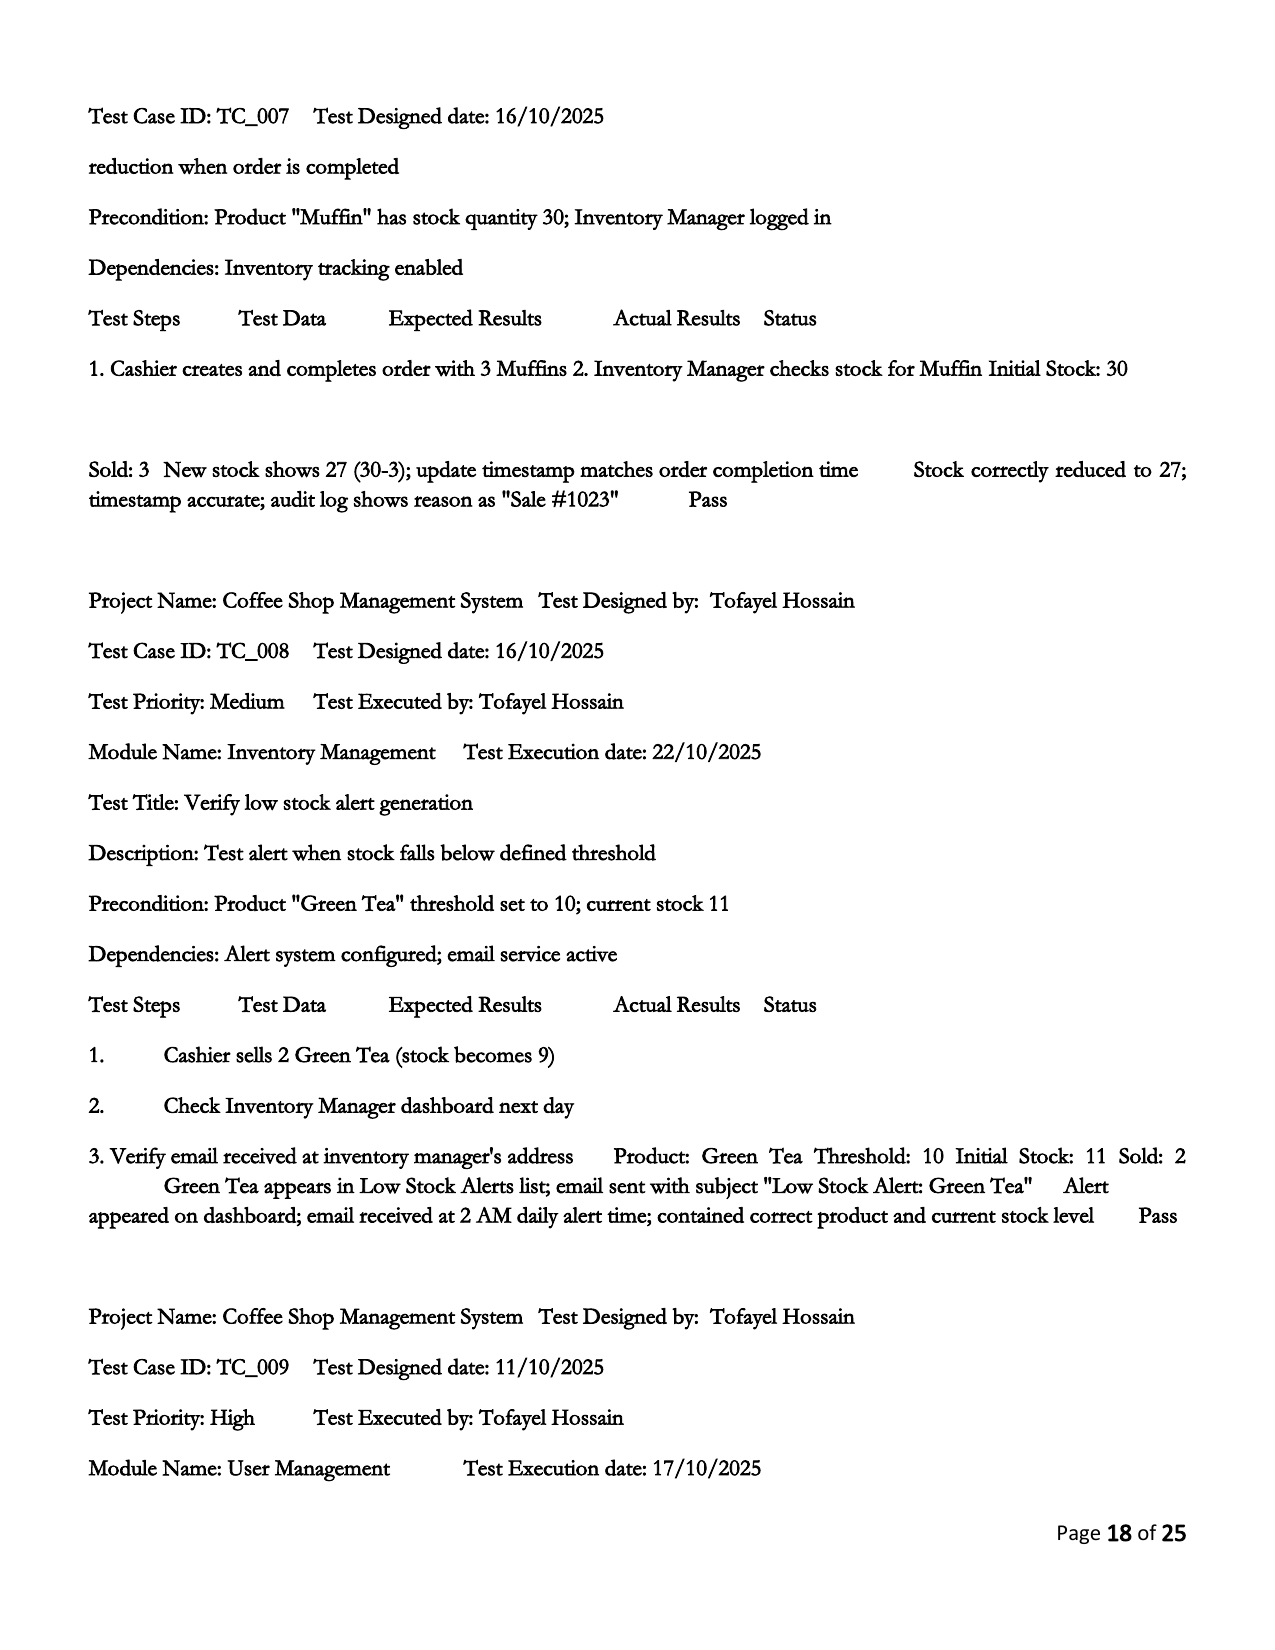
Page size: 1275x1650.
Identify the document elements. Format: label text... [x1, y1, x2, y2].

text Dependencies: Inventory tracking enabled [88, 254, 1186, 280]
text Test Steps Test Data Expected Results Actual Results Status [88, 992, 1186, 1017]
text Sold: 3 New stock shows 27 (30-3); update timestamp matches order completion time Stock correctly reduced to 27; timestamp accurate; audit log shows reason as "Sale #1023" Pass [88, 457, 1186, 512]
text 2. Check Inventory Manager dashboard next day [88, 1093, 1186, 1118]
text Precondition: Product "Muffin" has stock quantity 30; Inventory Manager logged in [88, 204, 1186, 230]
text Test Steps Test Data Expected Results Actual Results Status [88, 305, 1186, 331]
text Project Name: Coffee Shop Management System Test Designed by: Tofayel Hossain [88, 1303, 1186, 1329]
text Precondition: Product "Green Tea" threshold set to 10; current stock 11 [88, 891, 1186, 916]
text Test Priority: Medium Test Executed by: Tofayel Hossain [88, 688, 1186, 714]
text Test Case ID: TC_008 Test Designed date: 16/10/2025 [88, 638, 1186, 664]
text 1. Cashier creates and completes order with 3 Muffins 2. Inventory Manager checks stock for Muffin Initial Stock: 30 [88, 356, 1186, 381]
text Test Title: Verify low stock alert generation [88, 789, 1186, 815]
text 3. Verify email received at inventory manager's address Product: Green Tea Threshold: 10 Initial Stock: 11 Sold: 2 Green Tea appears in Low Stock Alerts list; email sent with subject "Low Stock Alert: Green Tea" Alert appeared on dashboard; email received at 2 AM daily alert time; contained correct product and current stock level Pass [88, 1143, 1186, 1228]
text Module Name: User Management Test Execution date: 17/10/2025 [88, 1455, 1186, 1481]
text Module Name: Inventory Management Test Execution date: 22/10/2025 [88, 739, 1186, 765]
text Dependencies: Alert system configured; email service active [88, 941, 1186, 967]
text Test Case ID: TC_009 Test Designed date: 11/10/2025 [88, 1354, 1186, 1380]
text Test Case ID: TC_007 Test Designed date: 16/10/2025 [88, 103, 1186, 129]
text reduction when order is completed [88, 153, 1186, 179]
text Project Name: Coffee Shop Management System Test Designed by: Tofayel Hossain [88, 587, 1186, 613]
text Description: Test alert when stock falls below defined threshold [88, 840, 1186, 866]
text 1. Cashier sells 2 Green Tea (stock becomes 9) [88, 1042, 1186, 1068]
text Test Priority: High Test Executed by: Tofayel Hossain [88, 1404, 1186, 1430]
